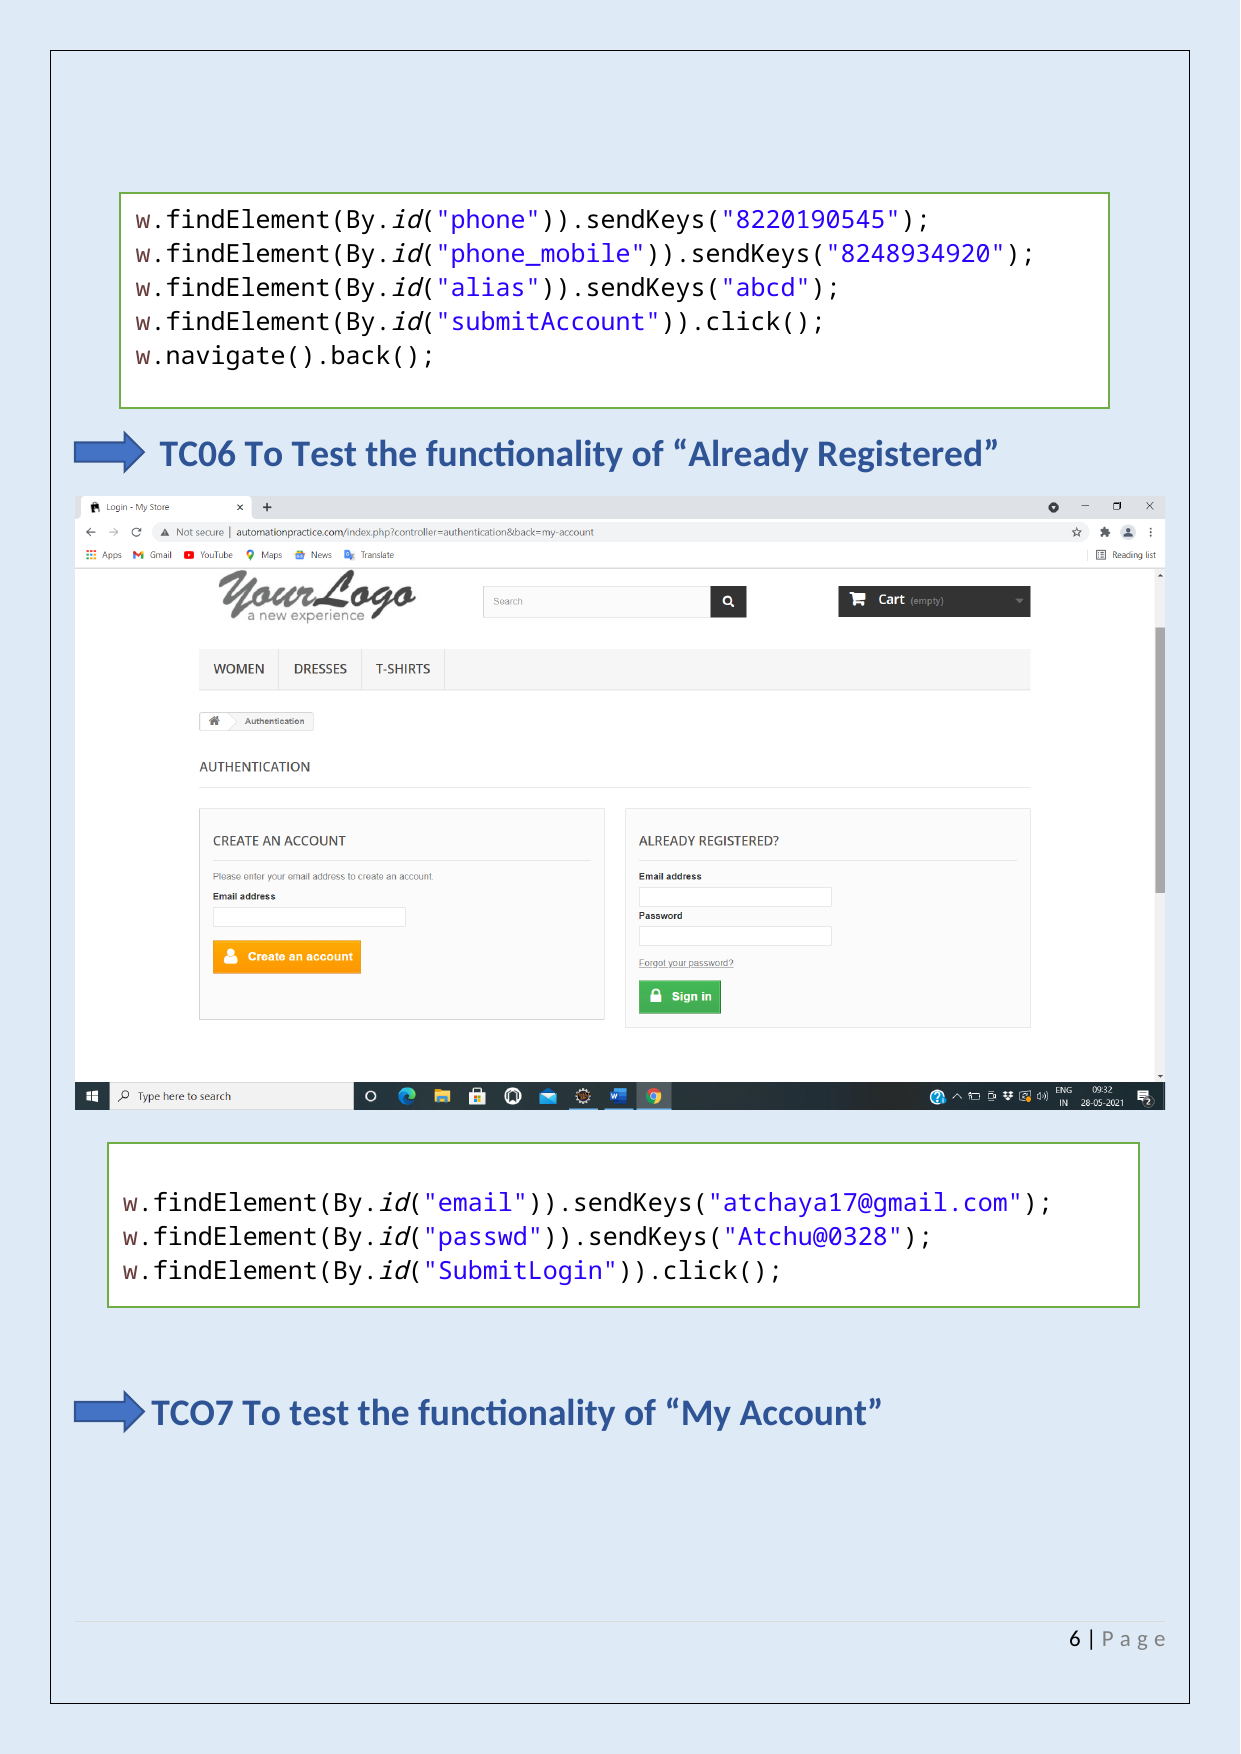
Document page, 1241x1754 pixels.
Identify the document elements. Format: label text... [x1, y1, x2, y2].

text TCO7 To test the functionality of “My Account” [75, 1389, 1165, 1435]
picture [75, 496, 1166, 1110]
text TC06 To Test the functionality of “Already Registered” [75, 430, 1165, 476]
